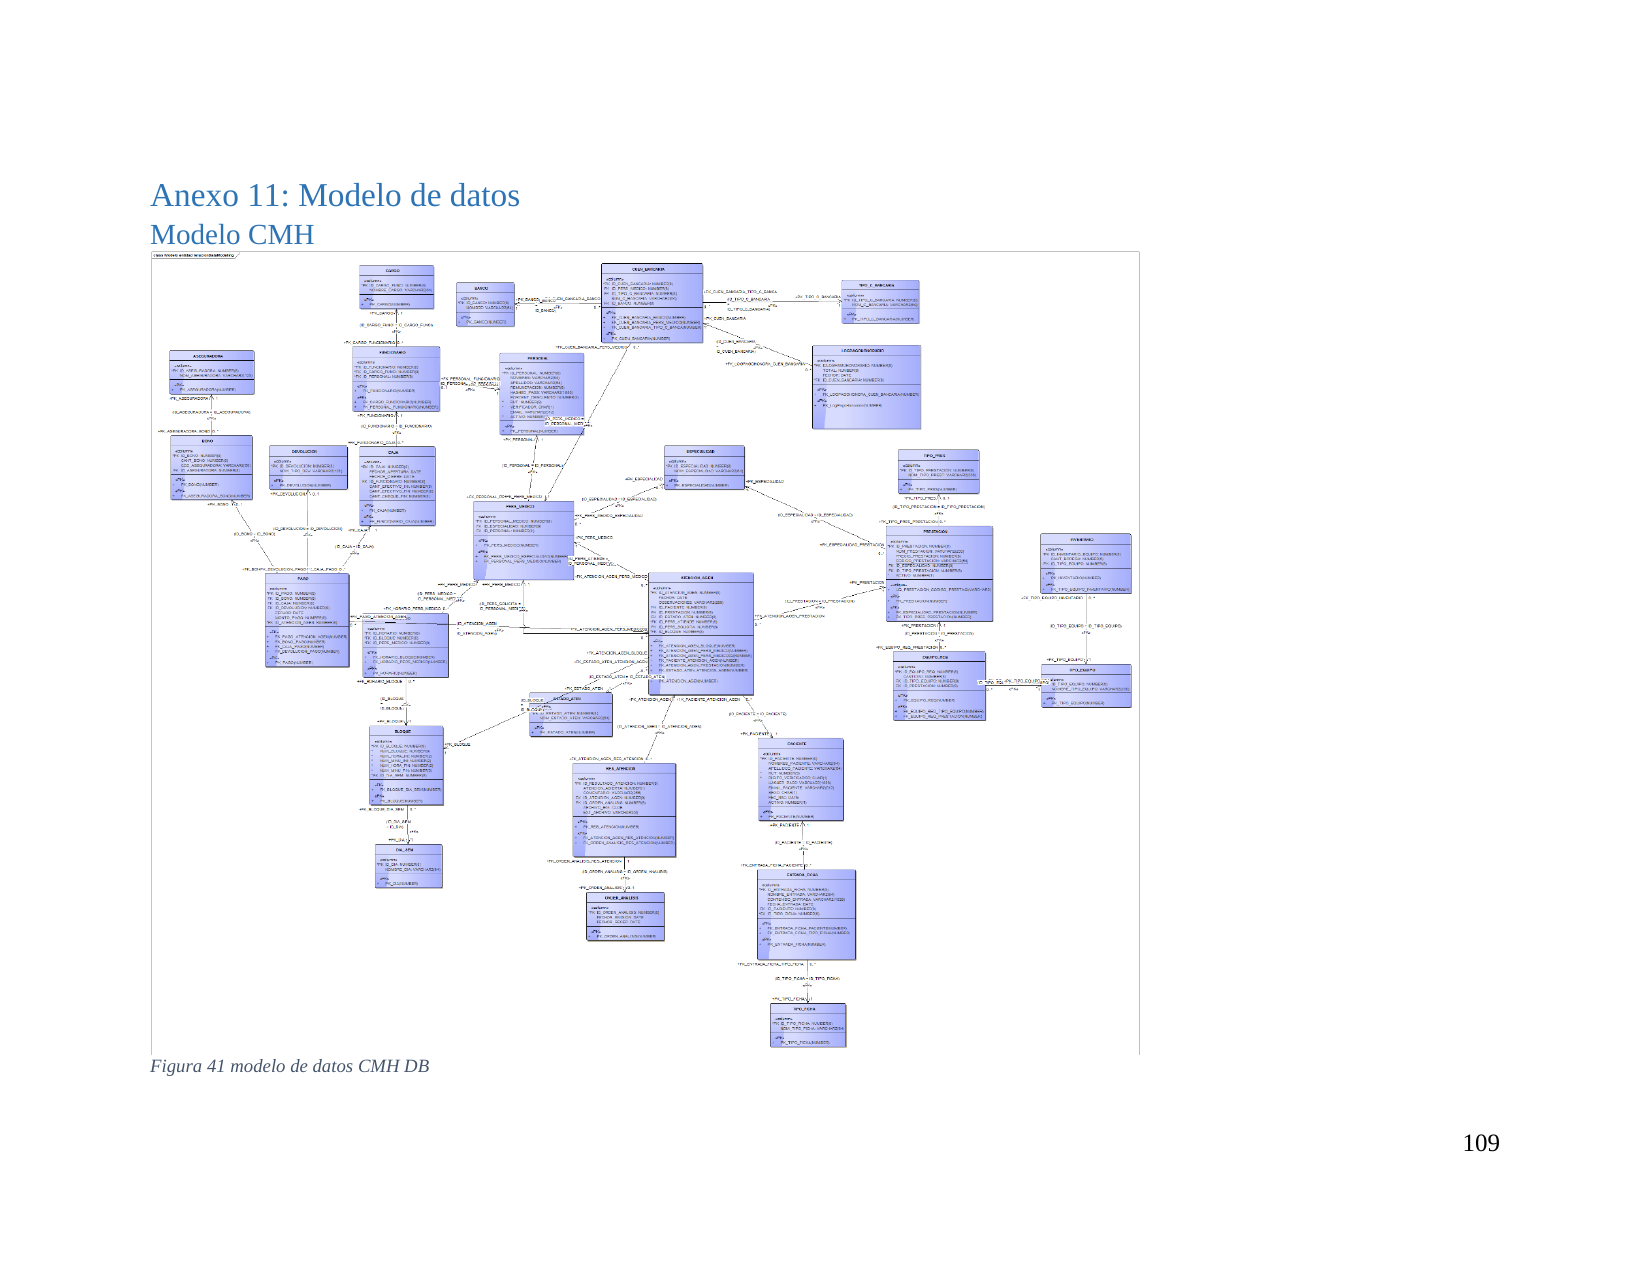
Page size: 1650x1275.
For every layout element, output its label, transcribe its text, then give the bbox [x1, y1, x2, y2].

subtitle Anexo 11: Modelo de datos [150, 175, 1500, 213]
picture [150, 251, 1140, 1055]
text Figura 41 modelo de datos CMH DB [150, 1055, 1500, 1077]
subtitle Modelo CMH [150, 217, 1500, 251]
